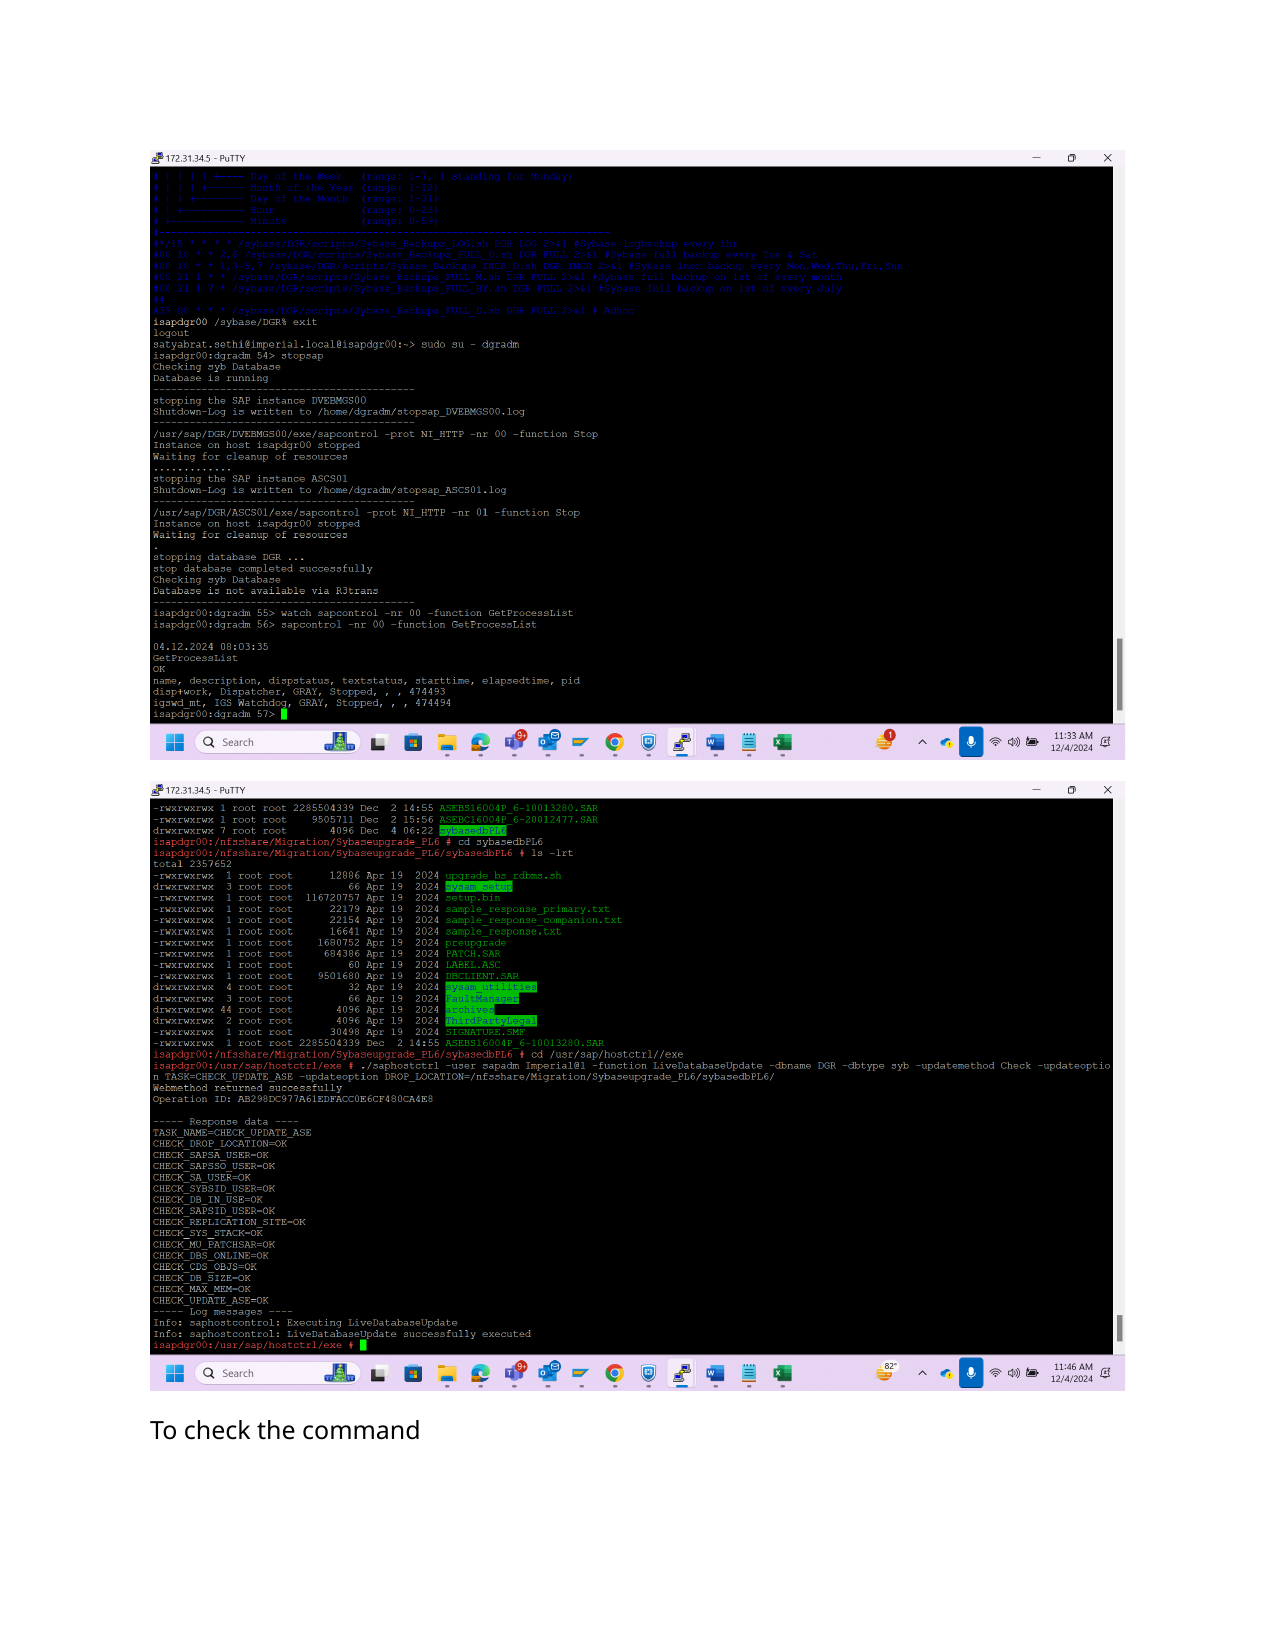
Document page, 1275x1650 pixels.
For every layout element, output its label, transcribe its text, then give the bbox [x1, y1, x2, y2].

picture [150, 781, 1125, 1391]
text To check the command [150, 1412, 1125, 1446]
picture [150, 150, 1125, 760]
